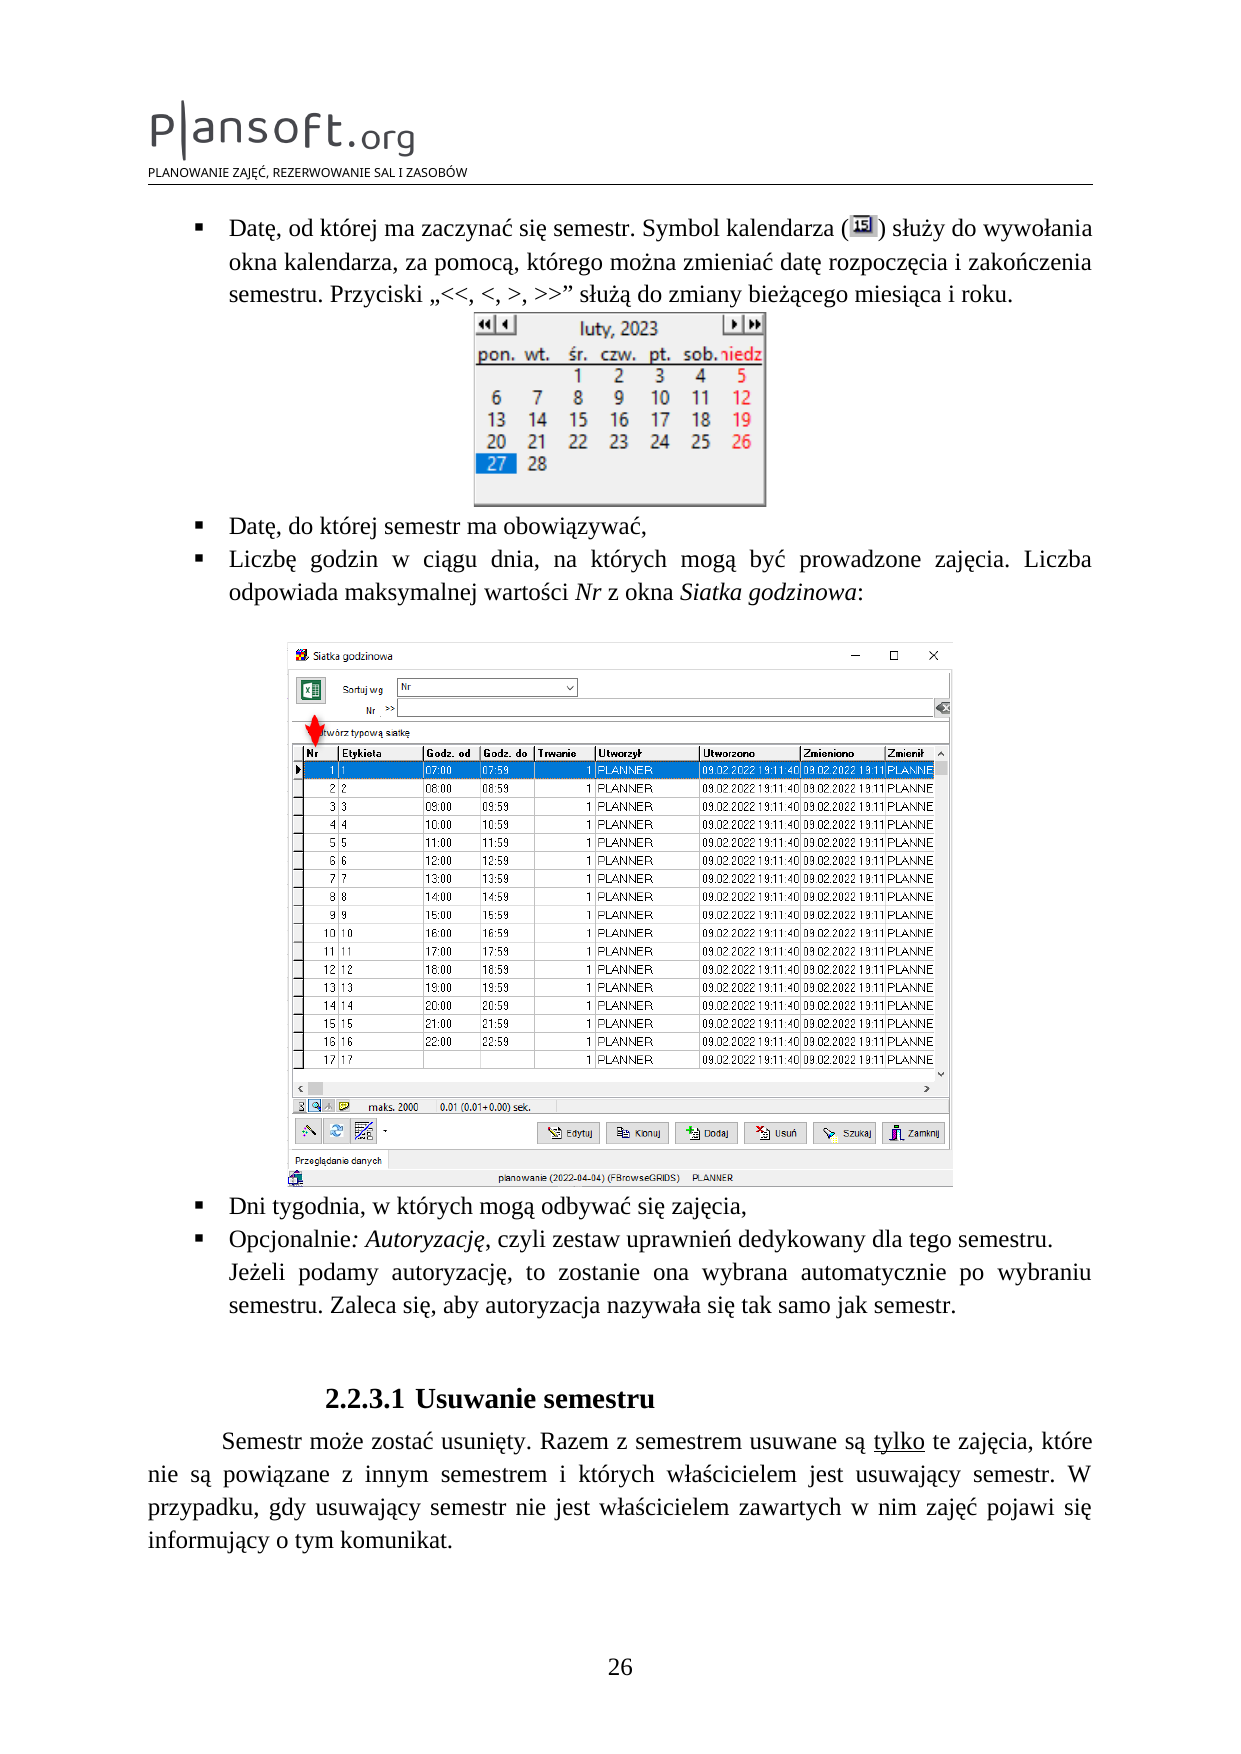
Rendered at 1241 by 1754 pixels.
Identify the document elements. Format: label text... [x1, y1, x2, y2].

list Opcjonalnie: Autoryzację, czyli zestaw uprawnień dedykowany dla tego semestru. [193, 1224, 1093, 1253]
list Liczbę godzin w ciągu dnia, na których mogą być prowadzone zajęcia. Liczba odpowiada maksymalnej wartości Nr z okna Siatka godzinowa: [193, 544, 1093, 606]
picture [849, 215, 878, 237]
subtitle Usuwanie semestru [325, 1381, 1093, 1414]
list Datę, do której semestr ma obowiązywać, [193, 511, 1093, 539]
picture [473, 312, 767, 507]
list Datę, od której ma zaczynać się semestr. Symbol kalendarza () służy do wywołania okna kalendarza, za pomocą, którego można zmieniać datę rozpoczęcia i zakończenia semestru. Przyciski „<<, <, >, >>” służą do zmiany bieżącego miesiąca i roku. [193, 213, 1093, 308]
text Jeżeli podamy autoryzację, to zostanie ona wybrana automatycznie po wybraniu semestru. Zaleca się, aby autoryzacja nazywała się tak samo jak semestr. [228, 1257, 1093, 1319]
picture [147, 73, 418, 165]
text Semestr może zostać usunięty. Razem z semestrem usuwane są tylko te zajęcia, które nie są powiązane z innym semestrem i których właścicielem jest usuwający semestr. W przypadku, gdy usuwający semestr nie jest właścicielem zawartych w nim zajęć pojawi się informujący o tym komunikat. [148, 1426, 1093, 1553]
picture [287, 642, 953, 1187]
list Dni tygodnia, w których mogą odbywać się zajęcia, [193, 1191, 1093, 1219]
